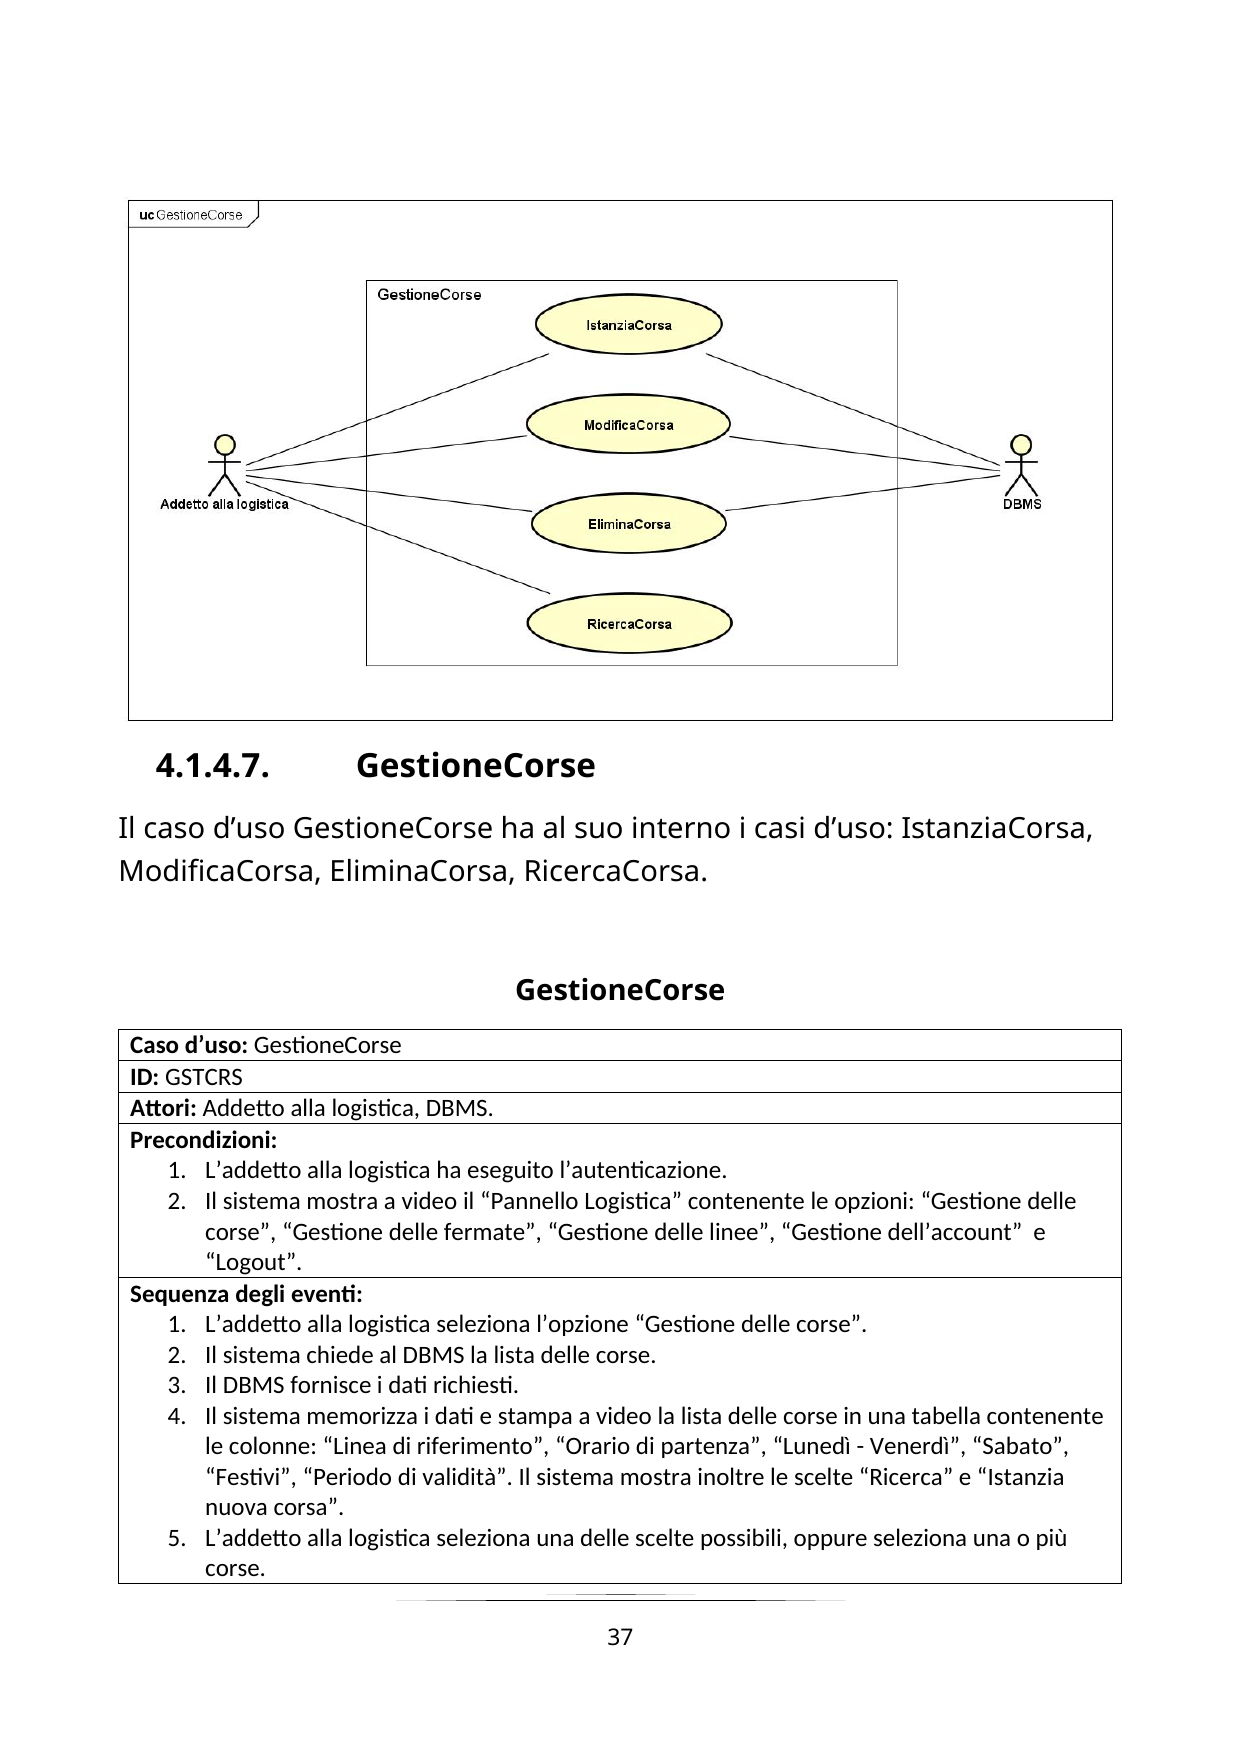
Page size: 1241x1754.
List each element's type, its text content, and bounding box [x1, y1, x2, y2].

list GestioneCorse [156, 148, 1122, 787]
table_header Caso d’uso: GestioneCorse [119, 1030, 1121, 1060]
text Il caso d’uso GestioneCorse ha al suo interno i casi d’uso: IstanziaCorsa, ModificaCorsa, EliminaCorsa, RicercaCorsa. [118, 807, 1122, 890]
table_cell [119, 1278, 1121, 1583]
table_cell Precondizioni: L’addetto alla logistica ha eseguito l’autenticazione. Il sistema mostra a video il “Pannello Logistica” contenente le opzioni: “Gestione delle corse”, “Gestione delle fermate”, “Gestione delle linee”, “Gestione dell’account” e “Logout”. [119, 1124, 1121, 1277]
table_cell ID: GSTCRS [119, 1061, 1121, 1092]
table_cell Attori: Addetto alla logistica, DBMS. [119, 1093, 1121, 1123]
picture [117, 189, 156, 730]
text GestioneCorse [118, 969, 1122, 1009]
